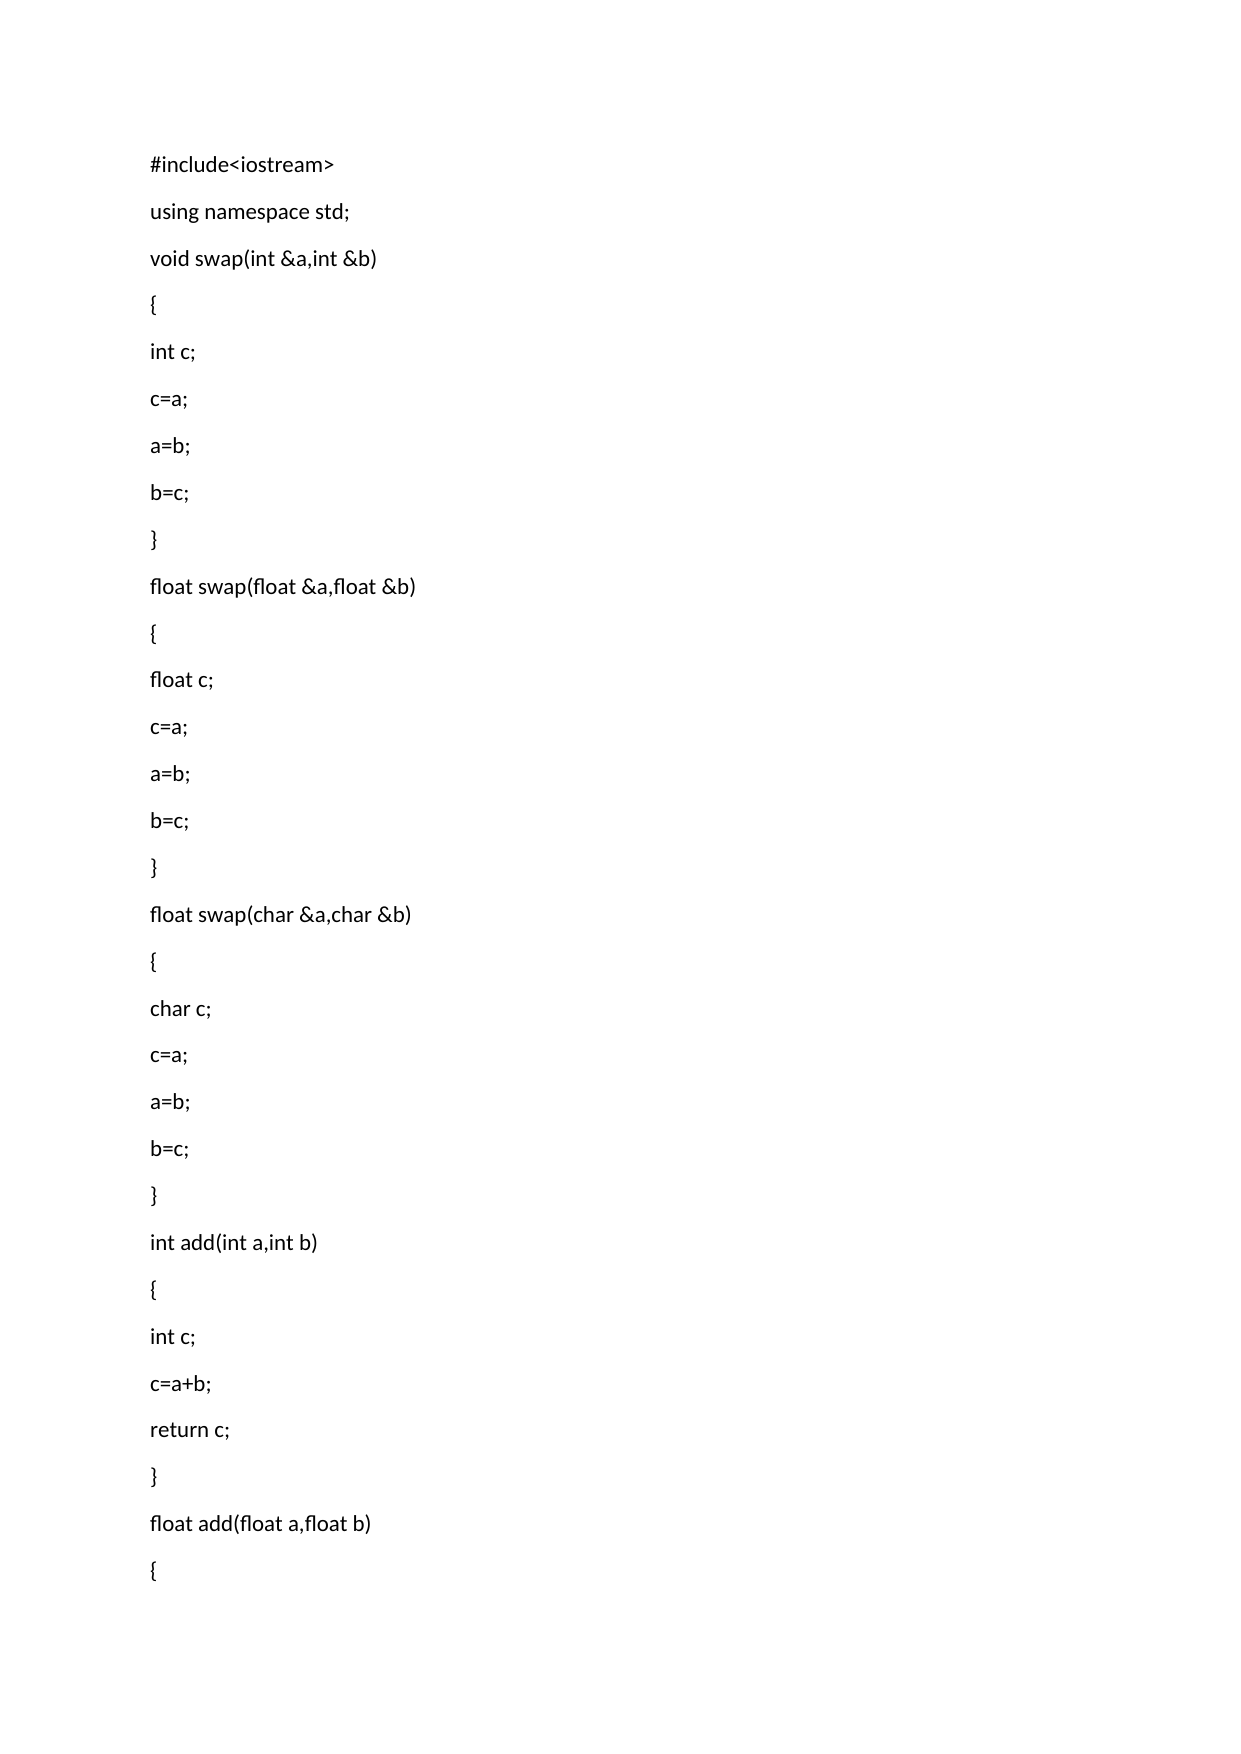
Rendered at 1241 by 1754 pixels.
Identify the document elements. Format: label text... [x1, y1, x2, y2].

text c=a+b; [150, 1369, 1090, 1397]
text return c; [150, 1416, 1090, 1444]
text float add(float a,float b) [150, 1509, 1090, 1537]
text char c; [150, 994, 1090, 1022]
text { [150, 619, 1090, 647]
text int c; [150, 1322, 1090, 1350]
text float c; [150, 666, 1090, 694]
text using namespace std; [150, 197, 1090, 225]
text a=b; [150, 1087, 1090, 1116]
text { [150, 947, 1090, 975]
text c=a; [150, 1041, 1090, 1069]
text a=b; [150, 431, 1090, 459]
text float swap(float &a,float &b) [150, 572, 1090, 600]
text void swap(int &a,int &b) [150, 244, 1090, 272]
text b=c; [150, 478, 1090, 506]
text } [150, 1181, 1090, 1209]
text } [150, 853, 1090, 881]
text int c; [150, 337, 1090, 366]
text #include<iostream> [150, 150, 1090, 178]
text { [150, 1556, 1090, 1584]
text } [150, 1462, 1090, 1491]
text b=c; [150, 1134, 1090, 1162]
text int add(int a,int b) [150, 1228, 1090, 1256]
text c=a; [150, 712, 1090, 741]
text b=c; [150, 806, 1090, 834]
text { [150, 291, 1090, 319]
text c=a; [150, 384, 1090, 412]
text } [150, 525, 1090, 553]
text { [150, 1275, 1090, 1303]
text a=b; [150, 759, 1090, 787]
text float swap(char &a,char &b) [150, 900, 1090, 928]
